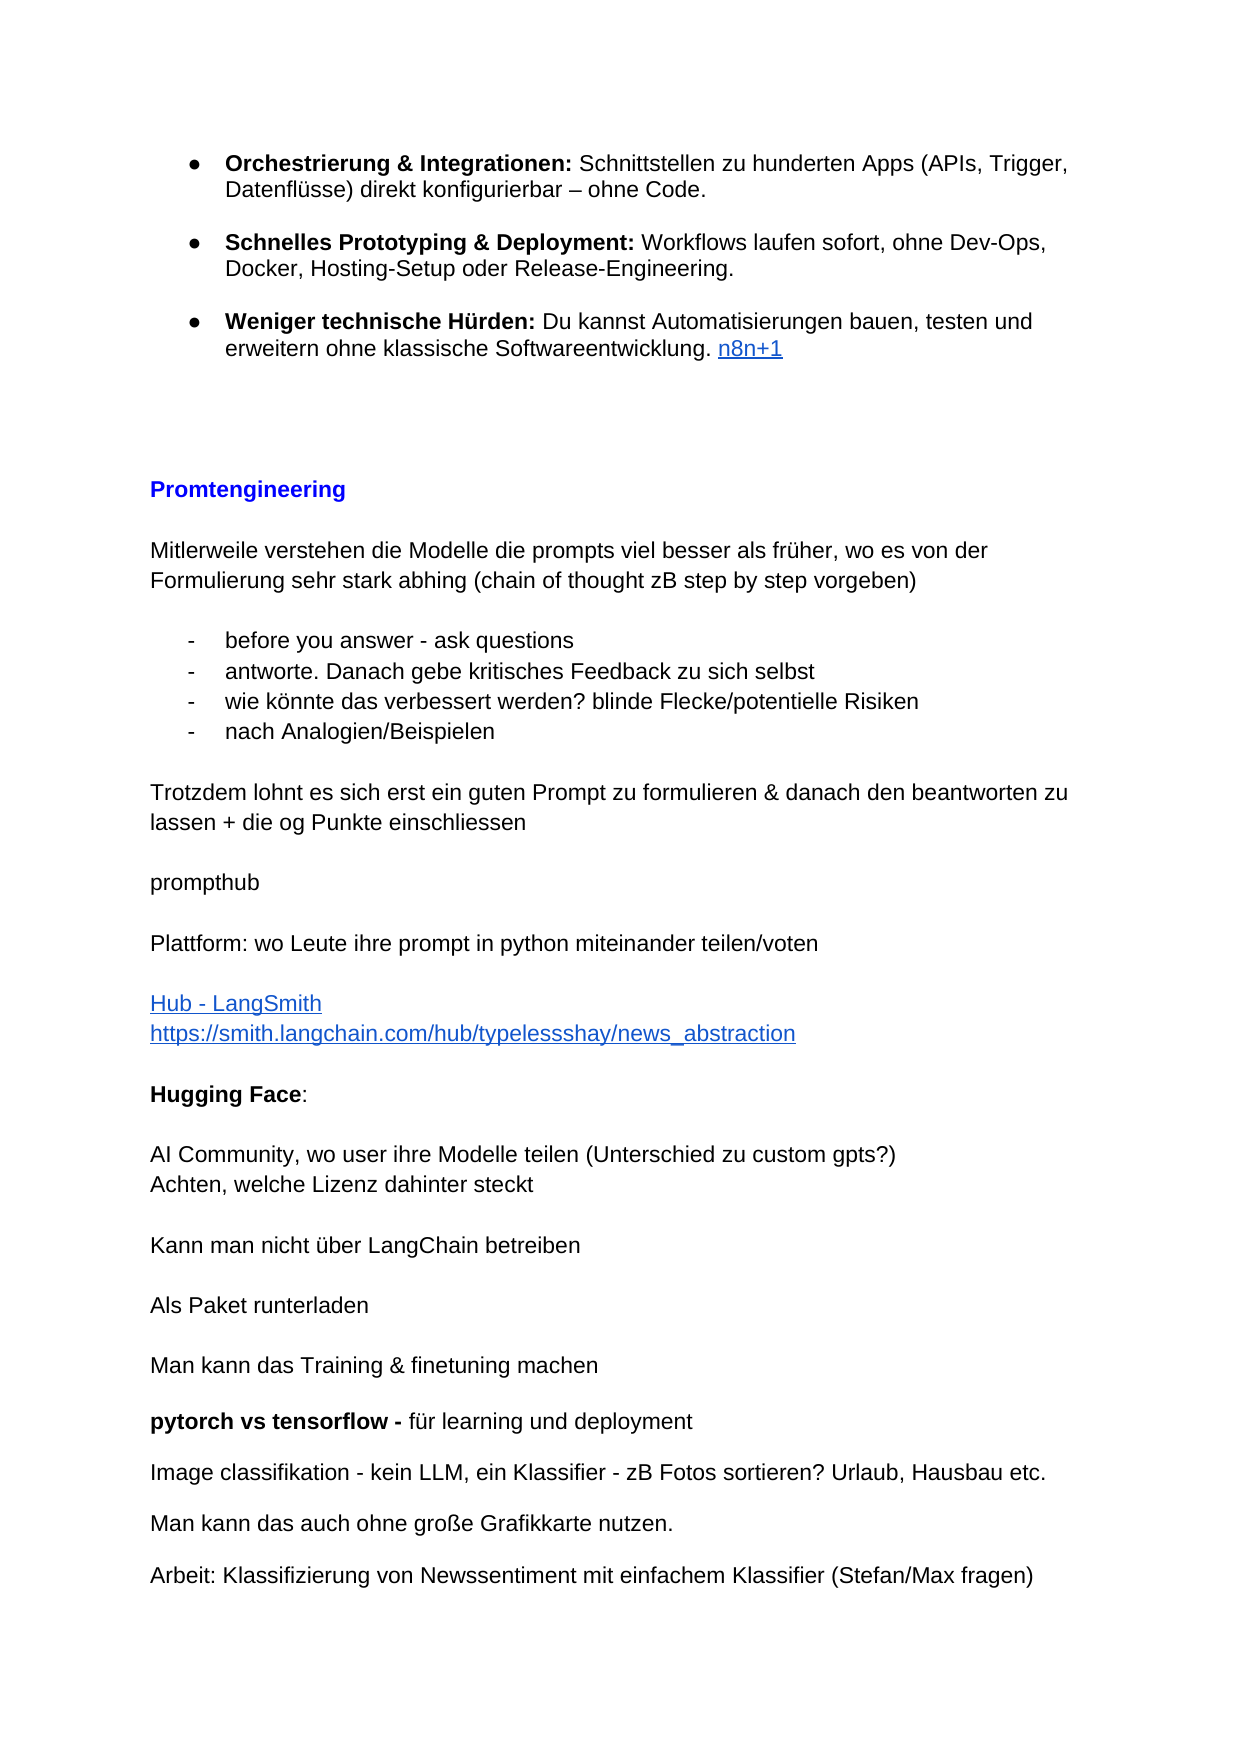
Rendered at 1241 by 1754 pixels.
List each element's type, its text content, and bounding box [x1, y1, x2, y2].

list Weniger technische Hürden: Du kannst Automatisierungen bauen, testen und erweitern ohne klassische Softwareentwicklung. n8n+1 [187, 308, 1090, 361]
list Schnelles Prototyping & Deployment: Workflows laufen sofort, ohne Dev-Ops, Docker, Hosting-Setup oder Release-Engineering. [187, 229, 1090, 308]
text Mitlerweile verstehen die Modelle die prompts viel besser als früher, wo es von der Formulierung sehr stark abhing (chain of thought zB step by step vorgeben) [150, 537, 1090, 593]
list wie könnte das verbessert werden? blinde Flecke/potentielle Risiken [187, 688, 1090, 714]
text Man kann das Training & finetuning machen [150, 1352, 1090, 1379]
text prompthub [150, 869, 1090, 896]
text Trotzdem lohnt es sich erst ein guten Prompt zu formulieren & danach den beantworten zu lassen + die og Punkte einschliessen [150, 778, 1090, 835]
text Man kann das auch ohne große Grafikkarte nutzen. [150, 1510, 1090, 1537]
list antworte. Danach gebe kritisches Feedback zu sich selbst [187, 658, 1090, 684]
text pytorch vs tensorflow - für learning und deployment [150, 1408, 1090, 1434]
text Achten, welche Lizenz dahinter steckt [150, 1171, 1090, 1198]
list before you answer - ask questions [187, 627, 1090, 654]
text Image classifikation - kein LLM, ein Klassifier - zB Fotos sortieren? Urlaub, Hausbau etc. [150, 1459, 1090, 1485]
text Hugging Face: [150, 1081, 1090, 1107]
text Kann man nicht über LangChain betreiben [150, 1232, 1090, 1258]
text Arbeit: Klassifizierung von Newssentiment mit einfachem Klassifier (Stefan/Max fragen) [150, 1562, 1090, 1588]
text Promtengineering [150, 476, 1090, 503]
text Plattform: wo Leute ihre prompt in python miteinander teilen/voten [150, 929, 1090, 956]
text Als Paket runterladen [150, 1292, 1090, 1318]
text https://smith.langchain.com/hub/typelessshay/news_abstraction [150, 1020, 1090, 1047]
text Hub - LangSmith [150, 990, 1090, 1016]
list Orchestrierung & Integrationen: Schnittstellen zu hunderten Apps (APIs, Trigger, Datenflüsse) direkt konfigurierbar – ohne Code. [187, 150, 1090, 229]
text AI Community, wo user ihre Modelle teilen (Unterschied zu custom gpts?) [150, 1141, 1090, 1167]
list nach Analogien/Beispielen [187, 718, 1090, 744]
